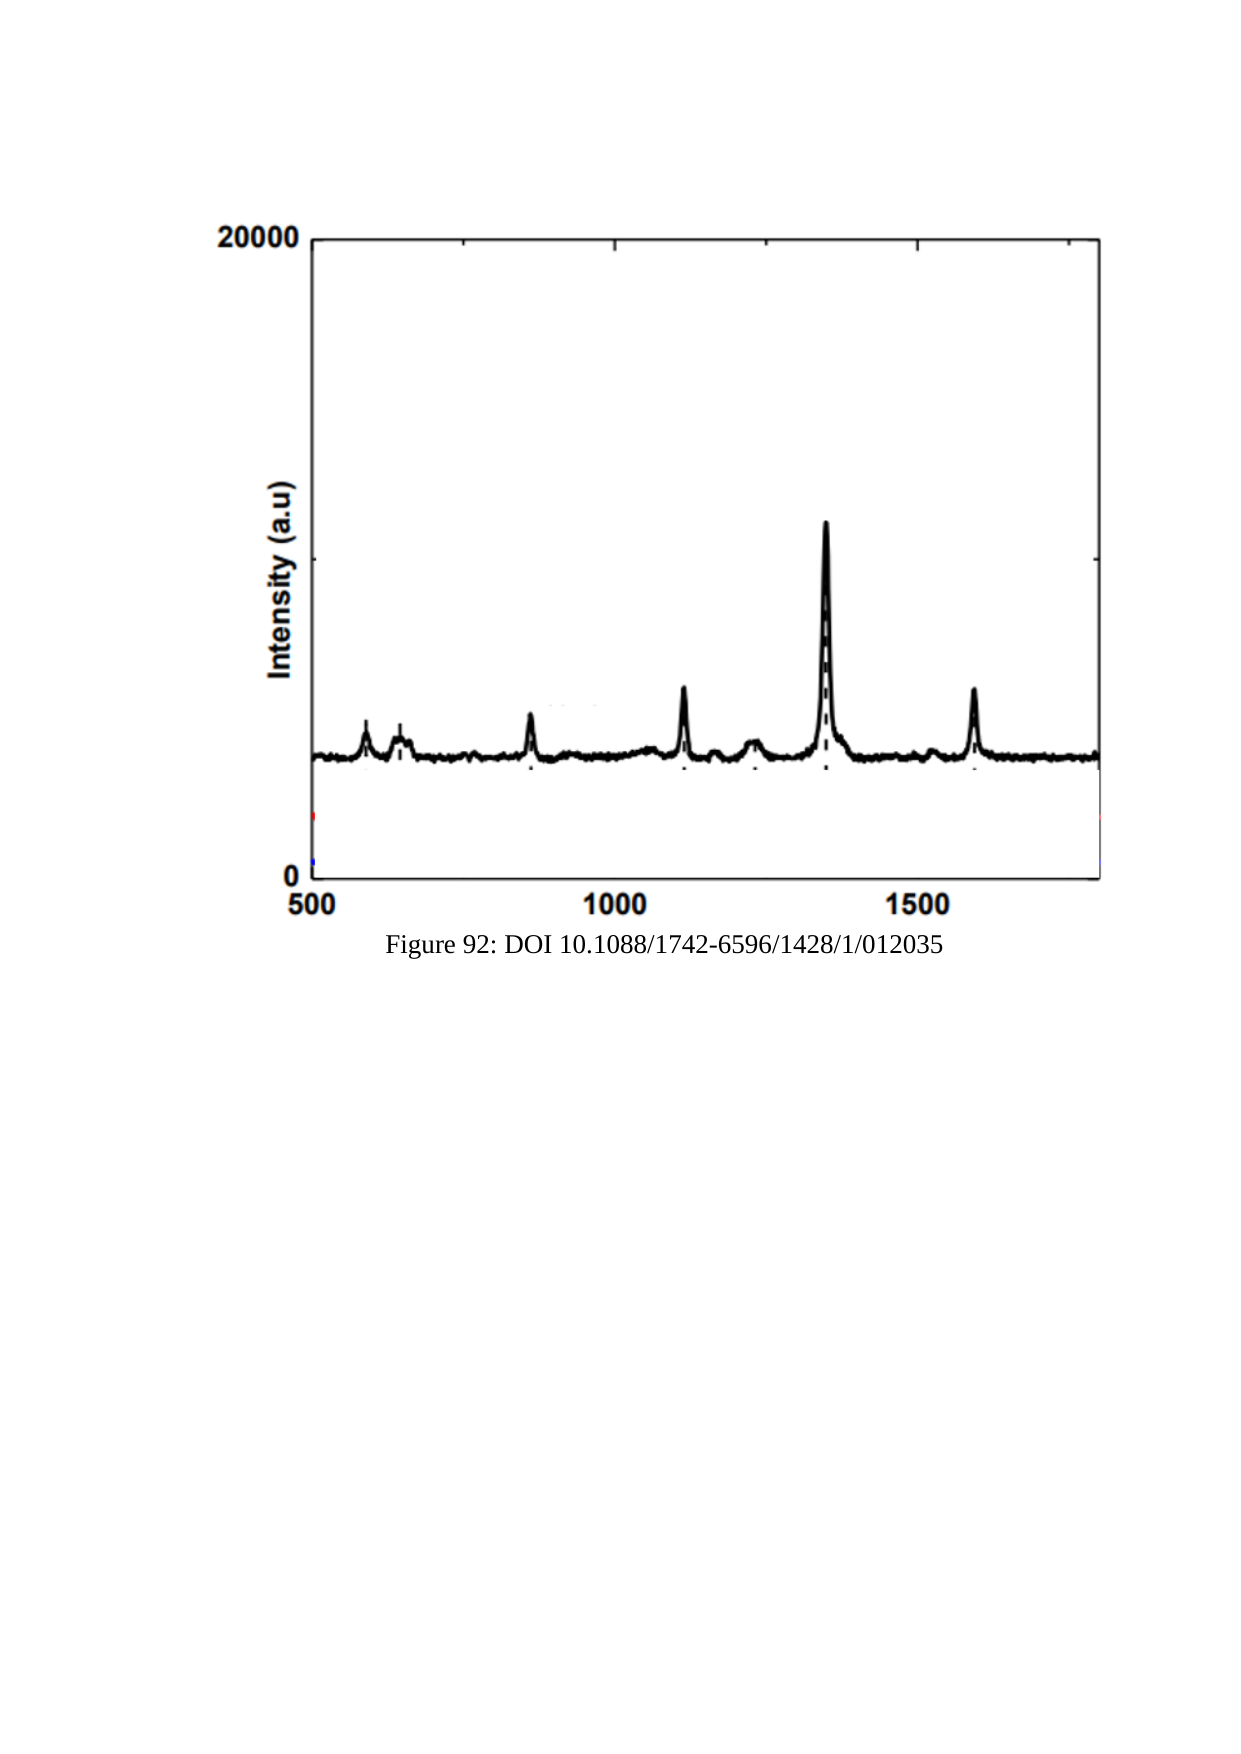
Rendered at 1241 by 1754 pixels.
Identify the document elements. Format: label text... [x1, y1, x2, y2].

text Figure 92: DOI 10.1088/1742-6596/1428/1/012035 [207, 928, 1122, 959]
picture [206, 206, 1122, 928]
